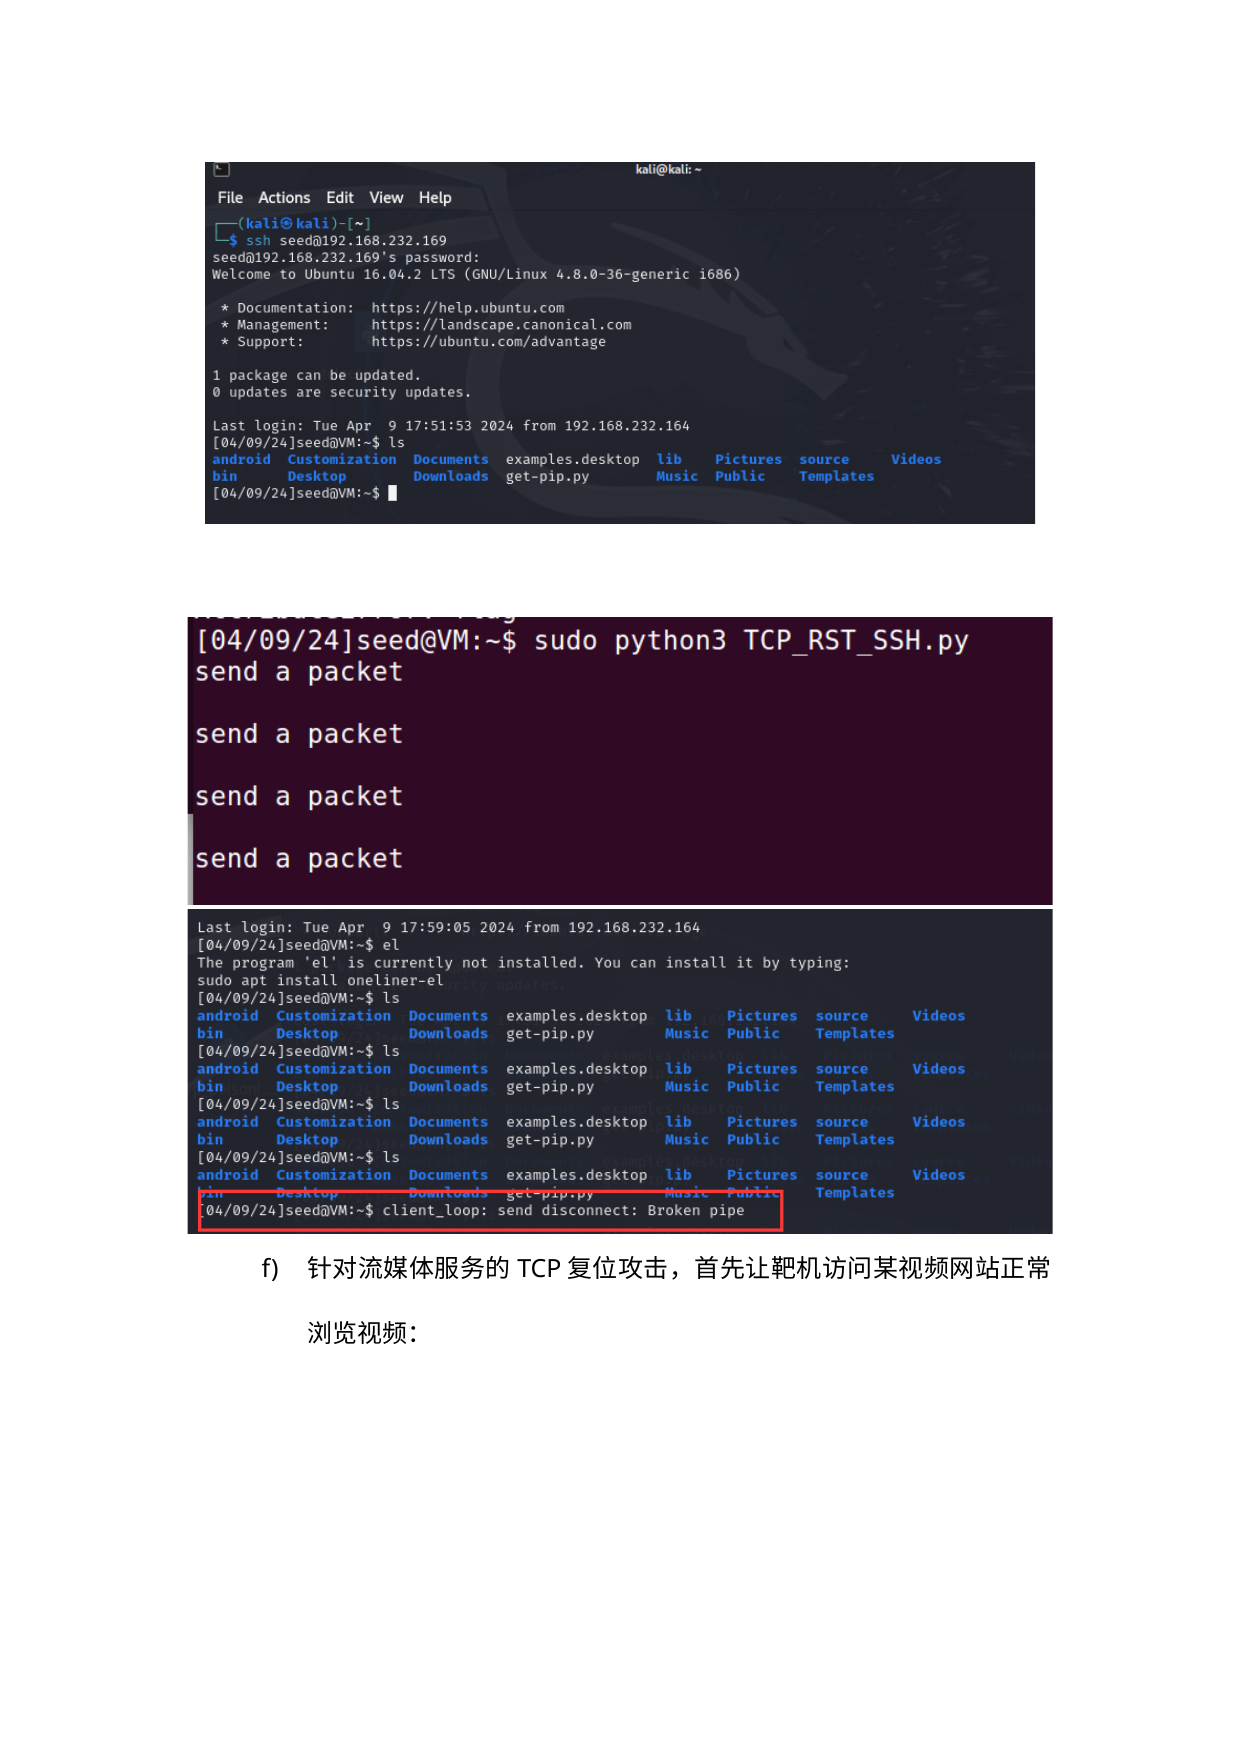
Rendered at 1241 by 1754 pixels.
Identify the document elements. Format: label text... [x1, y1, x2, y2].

picture [187, 909, 1053, 1234]
picture [205, 162, 1036, 524]
picture [187, 617, 1053, 905]
list 针对流媒体服务的TCP复位攻击，首先让靶机访问某视频网站正常浏览视频： [261, 1234, 1053, 1364]
